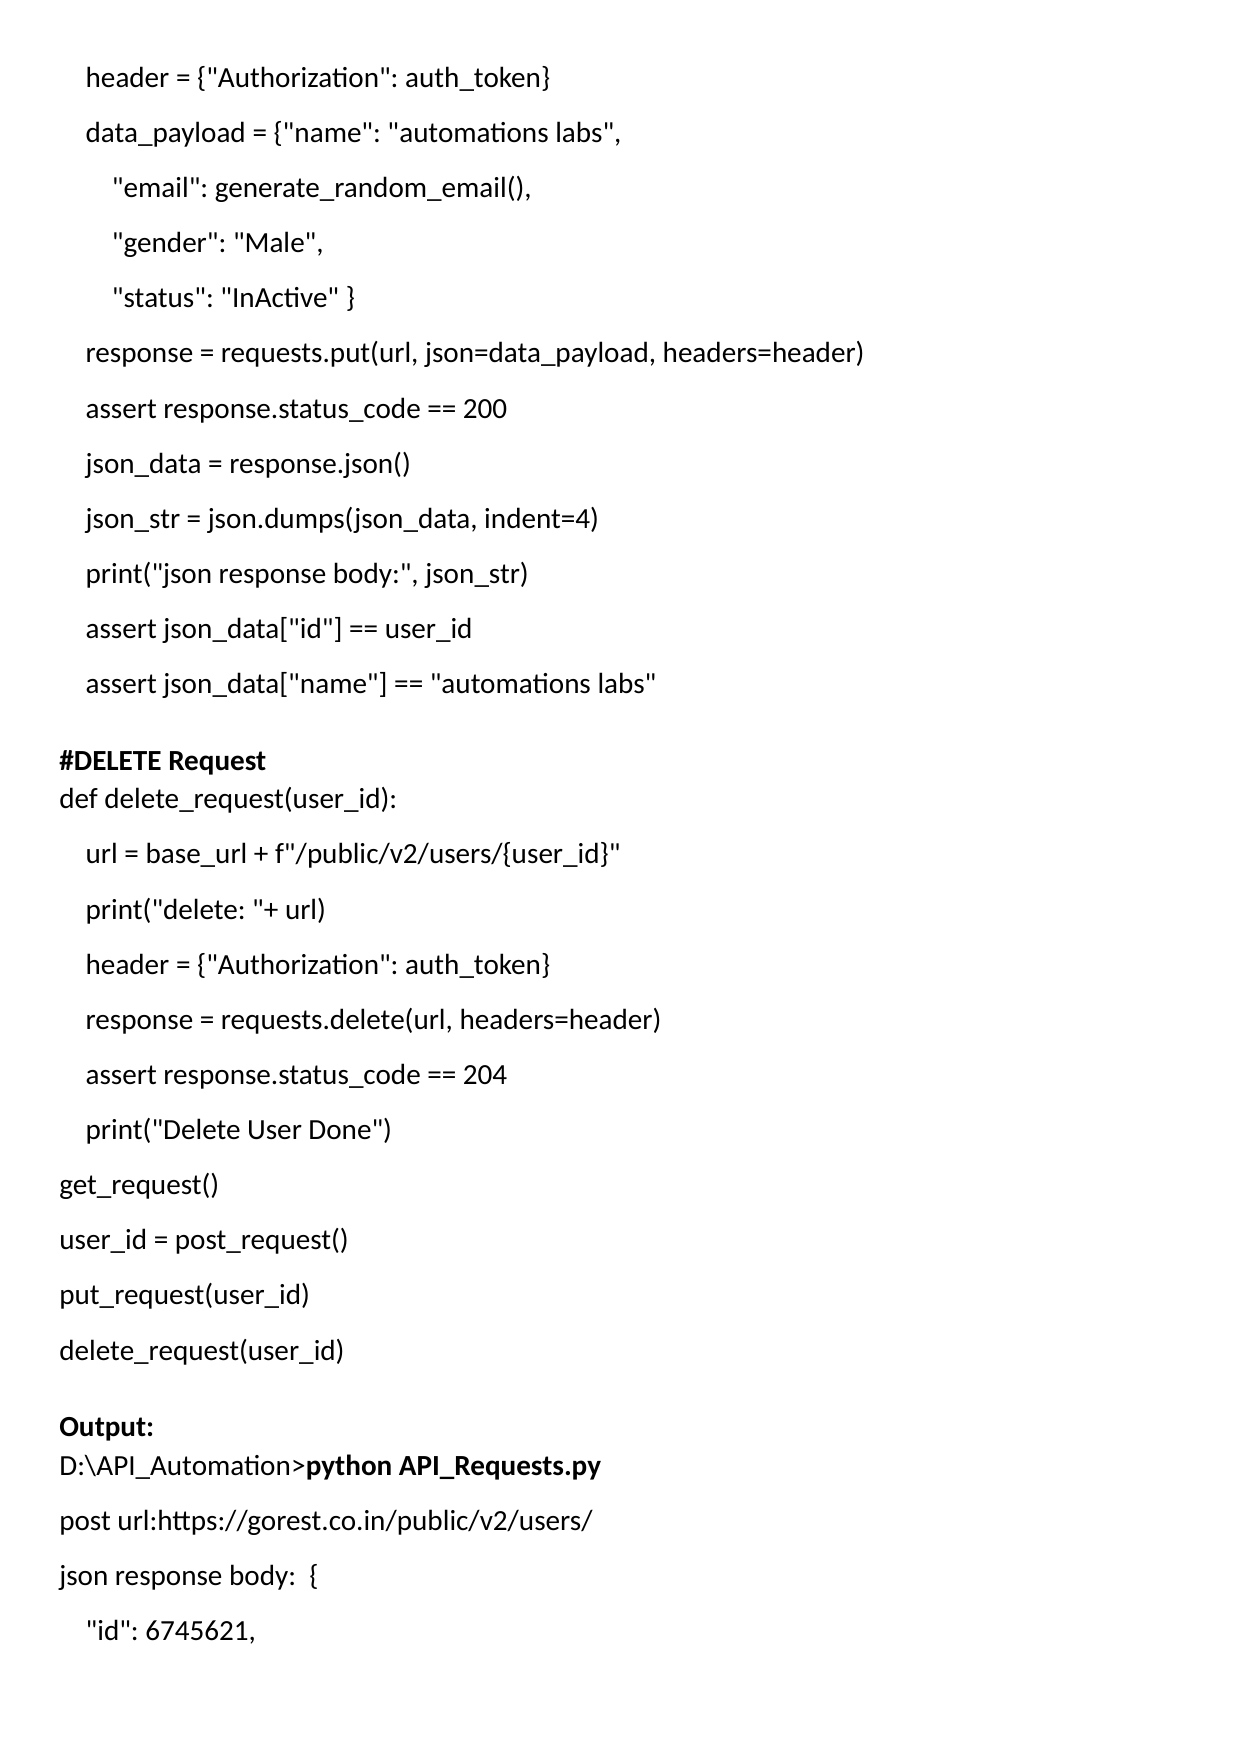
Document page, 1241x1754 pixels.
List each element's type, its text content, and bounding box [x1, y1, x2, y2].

text json_data = response.json() [59, 445, 1181, 480]
text assert response.status_code == 204 [59, 1056, 1181, 1092]
text get_request() [59, 1166, 1181, 1202]
text assert json_data["id"] == user_id [59, 610, 1181, 646]
text url = base_url + f"/public/v2/users/{user_id}" [59, 836, 1181, 871]
text "id": 6745621, [59, 1612, 1181, 1648]
text header = {"Authorization": auth_token} [59, 946, 1181, 981]
text D:\API_Automation>python API_Requests.py [59, 1447, 1181, 1482]
text "email": generate_random_email(), [59, 169, 1181, 205]
text user_id = post_request() [59, 1221, 1181, 1257]
text json_str = json.dumps(json_data, indent=4) [59, 500, 1181, 536]
text Output: [59, 1408, 1181, 1444]
text #DELETE Request [59, 742, 1181, 778]
text print("Delete User Done") [59, 1111, 1181, 1147]
text assert response.status_code == 200 [59, 390, 1181, 425]
text def delete_request(user_id): [59, 781, 1181, 816]
text assert json_data["name"] == "automations labs" [59, 665, 1181, 701]
text post url:https://gorest.co.in/public/v2/users/ [59, 1502, 1181, 1538]
text print("json response body:", json_str) [59, 555, 1181, 591]
text print("delete: "+ url) [59, 891, 1181, 926]
text response = requests.put(url, json=data_payload, headers=header) [59, 334, 1181, 370]
text response = requests.delete(url, headers=header) [59, 1001, 1181, 1037]
text "status": "InActive" } [59, 279, 1181, 315]
text json response body: { [59, 1557, 1181, 1593]
text delete_request(user_id) [59, 1332, 1181, 1367]
text data_payload = {"name": "automations labs", [59, 114, 1181, 150]
text "gender": "Male", [59, 224, 1181, 260]
text header = {"Authorization": auth_token} [59, 59, 1181, 95]
text put_request(user_id) [59, 1276, 1181, 1312]
